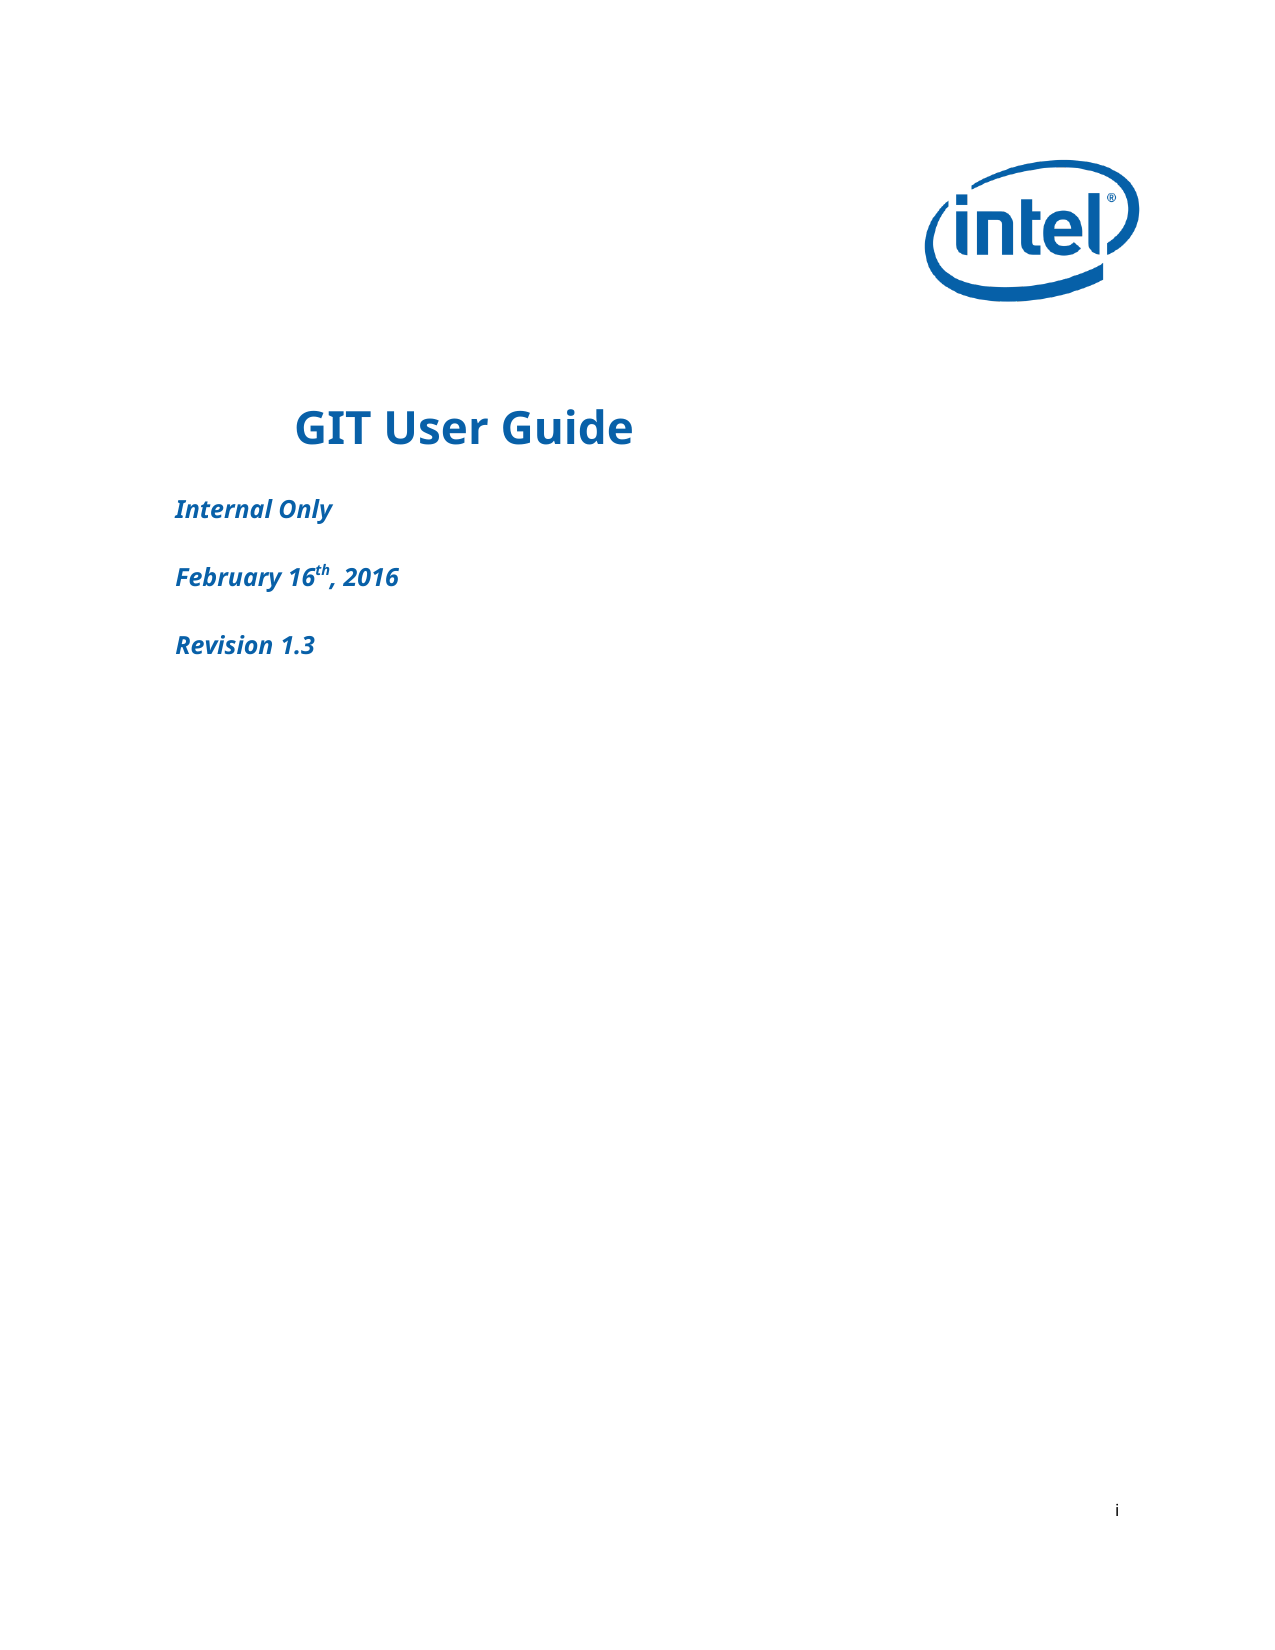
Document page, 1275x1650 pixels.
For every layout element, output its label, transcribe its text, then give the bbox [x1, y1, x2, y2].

title Revision 1.3 [175, 628, 1056, 662]
picture [881, 116, 1182, 345]
title GIT User Guide [294, 395, 1056, 457]
title February 16th, 2016 [175, 560, 1056, 594]
title Internal Only [175, 492, 1056, 526]
